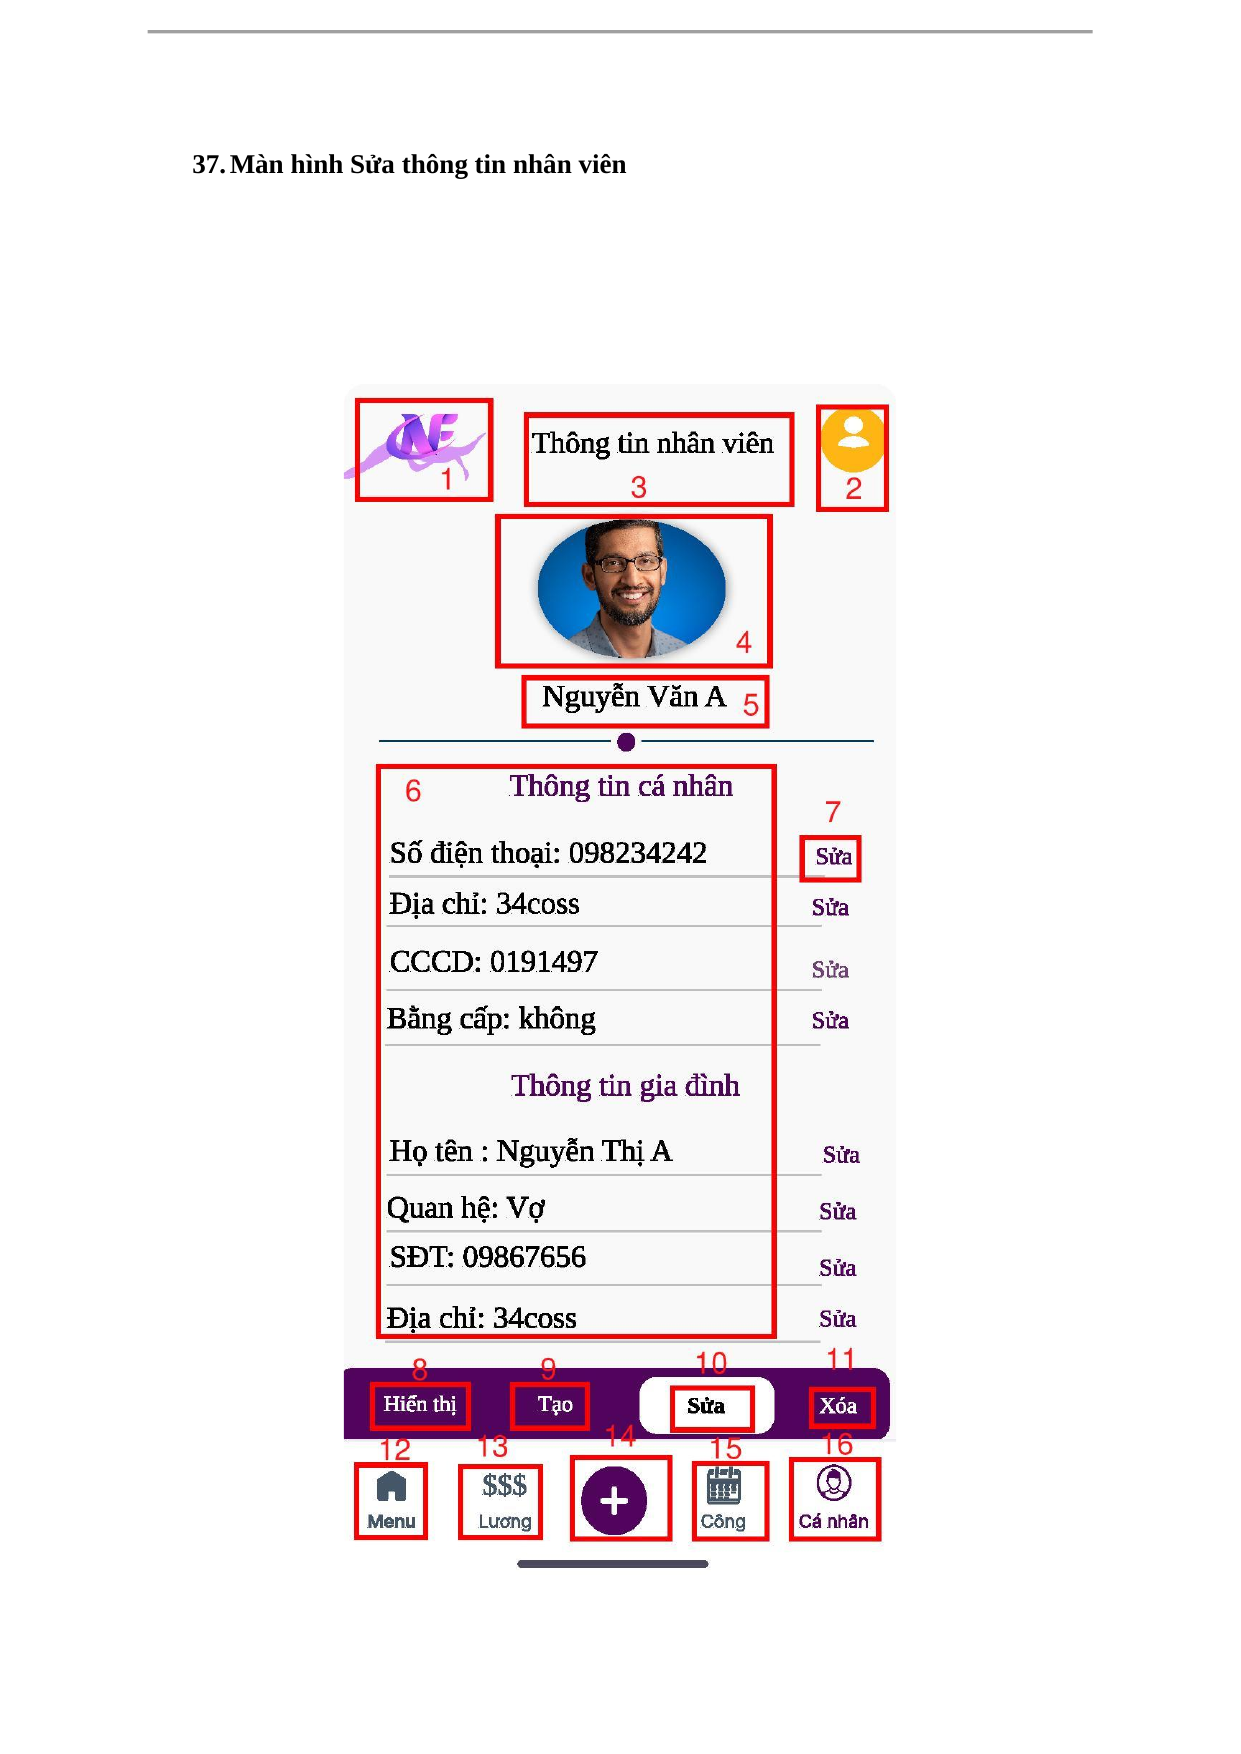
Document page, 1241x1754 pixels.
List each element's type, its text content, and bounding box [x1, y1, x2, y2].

list Màn hình Sửa thông tin nhân viên [192, 148, 1092, 179]
picture [343, 384, 897, 1577]
